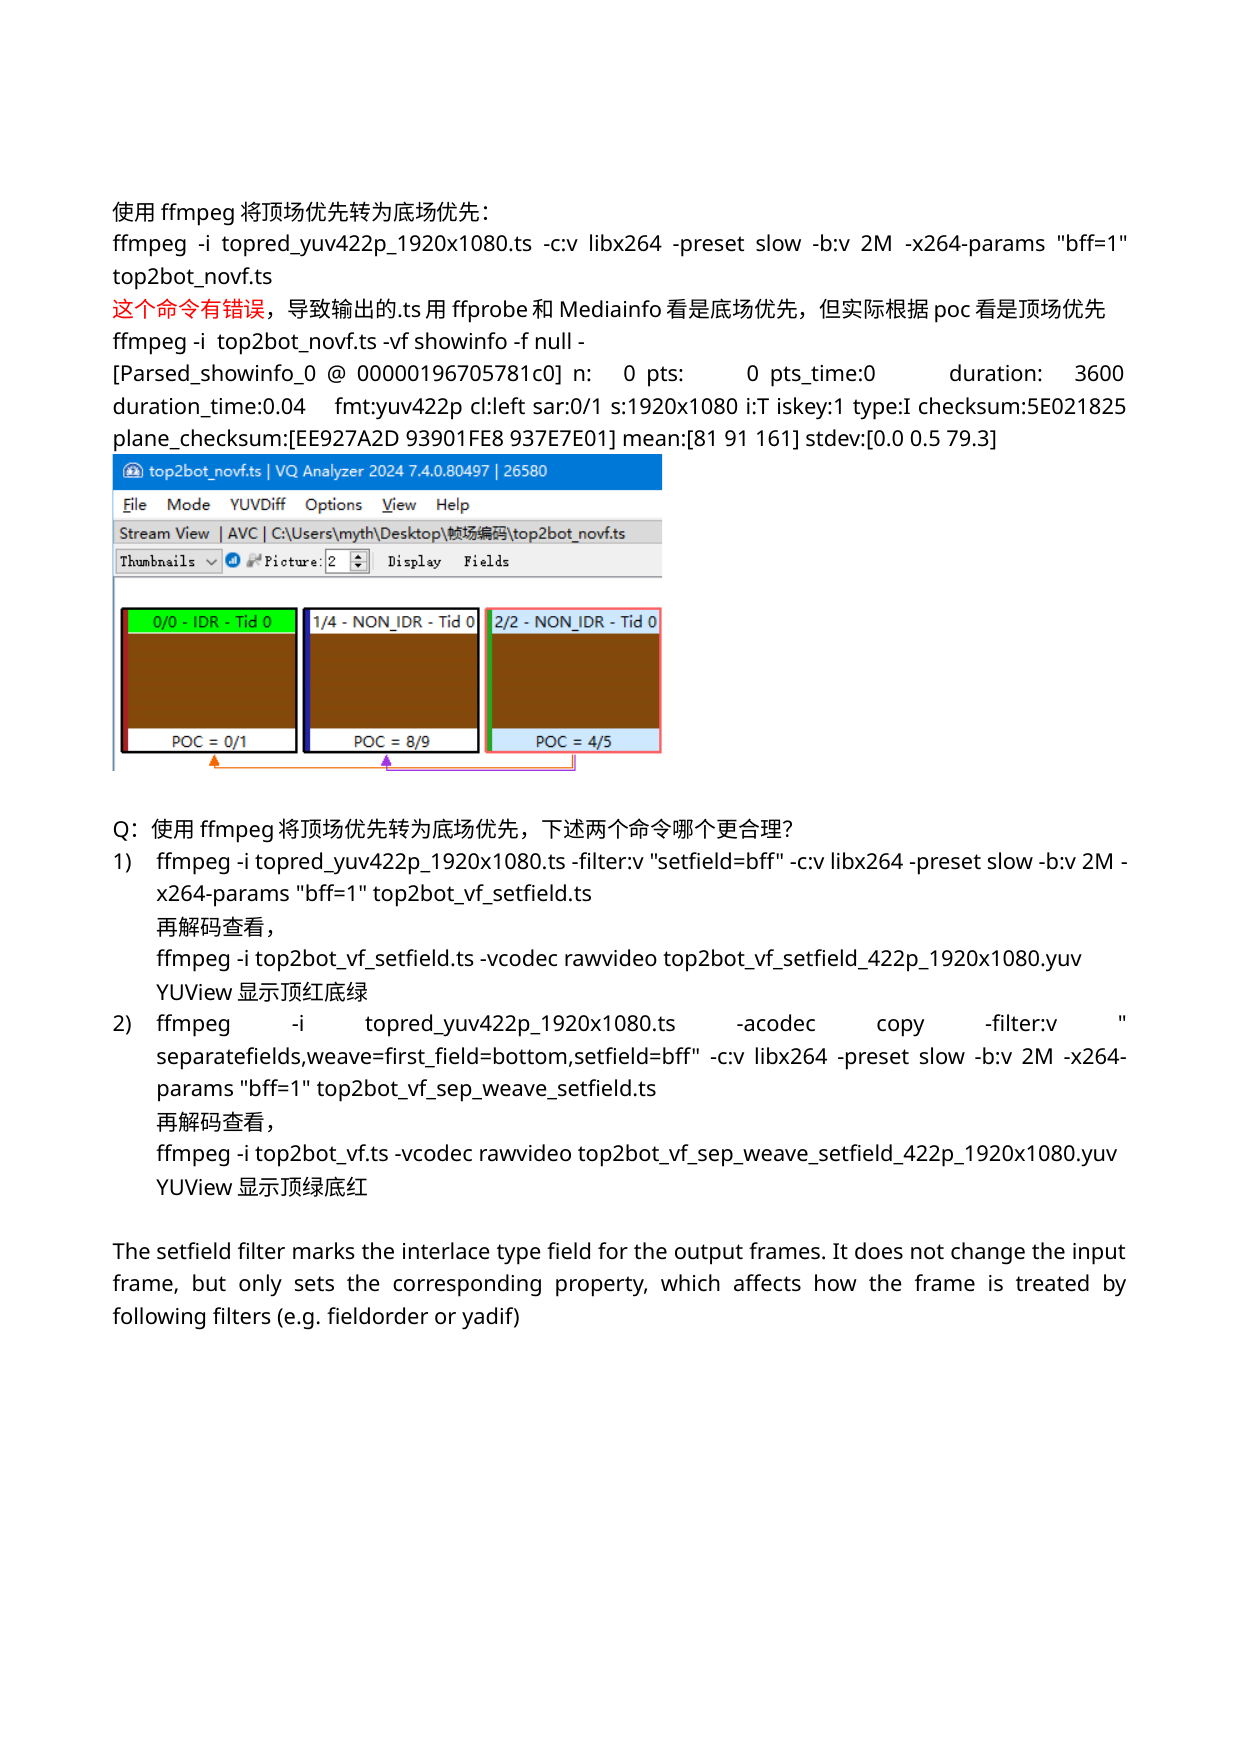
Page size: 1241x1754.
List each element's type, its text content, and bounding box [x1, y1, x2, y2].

list ffmpeg -i topred_yuv422p_1920x1080.ts -acodec copy -filter:v " separatefields,weave=first_field=bottom,setfield=bff" -c:v libx264 -preset slow -b:v 2M -x264-params "bff=1" top2bot_vf_sep_weave_setfield.ts [112, 1007, 1128, 1104]
text 再解码查看， [156, 1104, 1128, 1137]
text 这个命令有错误，导致输出的.ts用ffprobe和Mediainfo看是底场优先，但实际根据poc看是顶场优先 [112, 292, 1128, 324]
text ffmpeg -i topred_yuv422p_1920x1080.ts -c:v libx264 -preset slow -b:v 2M -x264-params "bff=1" top2bot_novf.ts [112, 227, 1128, 292]
text [Parsed_showinfo_0 @ 00000196705781c0] n: 0 pts: 0 pts_time:0 duration: 3600 duration_time:0.04 fmt:yuv422p cl:left sar:0/1 s:1920x1080 i:T iskey:1 type:I checksum:5E021825 plane_checksum:[EE927A2D 93901FE8 937E7E01] mean:[81 91 161] stdev:[0.0 0.5 79.3] [112, 357, 1128, 454]
text 使用ffmpeg将顶场优先转为底场优先： [112, 194, 1128, 227]
picture [112, 454, 663, 771]
text ffmpeg -i top2bot_novf.ts -vf showinfo -f null - [112, 324, 1128, 357]
text 再解码查看， [156, 909, 1128, 942]
text The setfield filter marks the interlace type field for the output frames. It does not change the input frame, but only sets the corresponding property, which affects how the frame is treated by following filters (e.g. fieldorder or yadif) [112, 1234, 1128, 1332]
text ffmpeg -i top2bot_vf_setfield.ts -vcodec rawvideo top2bot_vf_setfield_422p_1920x1080.yuv [156, 942, 1128, 974]
text ffmpeg -i top2bot_vf.ts -vcodec rawvideo top2bot_vf_sep_weave_setfield_422p_1920x1080.yuv [156, 1137, 1128, 1169]
text YUView显示顶绿底红 [156, 1169, 1128, 1202]
text YUView显示顶红底绿 [156, 974, 1128, 1007]
list ffmpeg -i topred_yuv422p_1920x1080.ts -filter:v "setfield=bff" -c:v libx264 -preset slow -b:v 2M -x264-params "bff=1" top2bot_vf_setfield.ts [112, 844, 1128, 909]
text Q：使用ffmpeg将顶场优先转为底场优先，下述两个命令哪个更合理？ [112, 812, 1128, 844]
